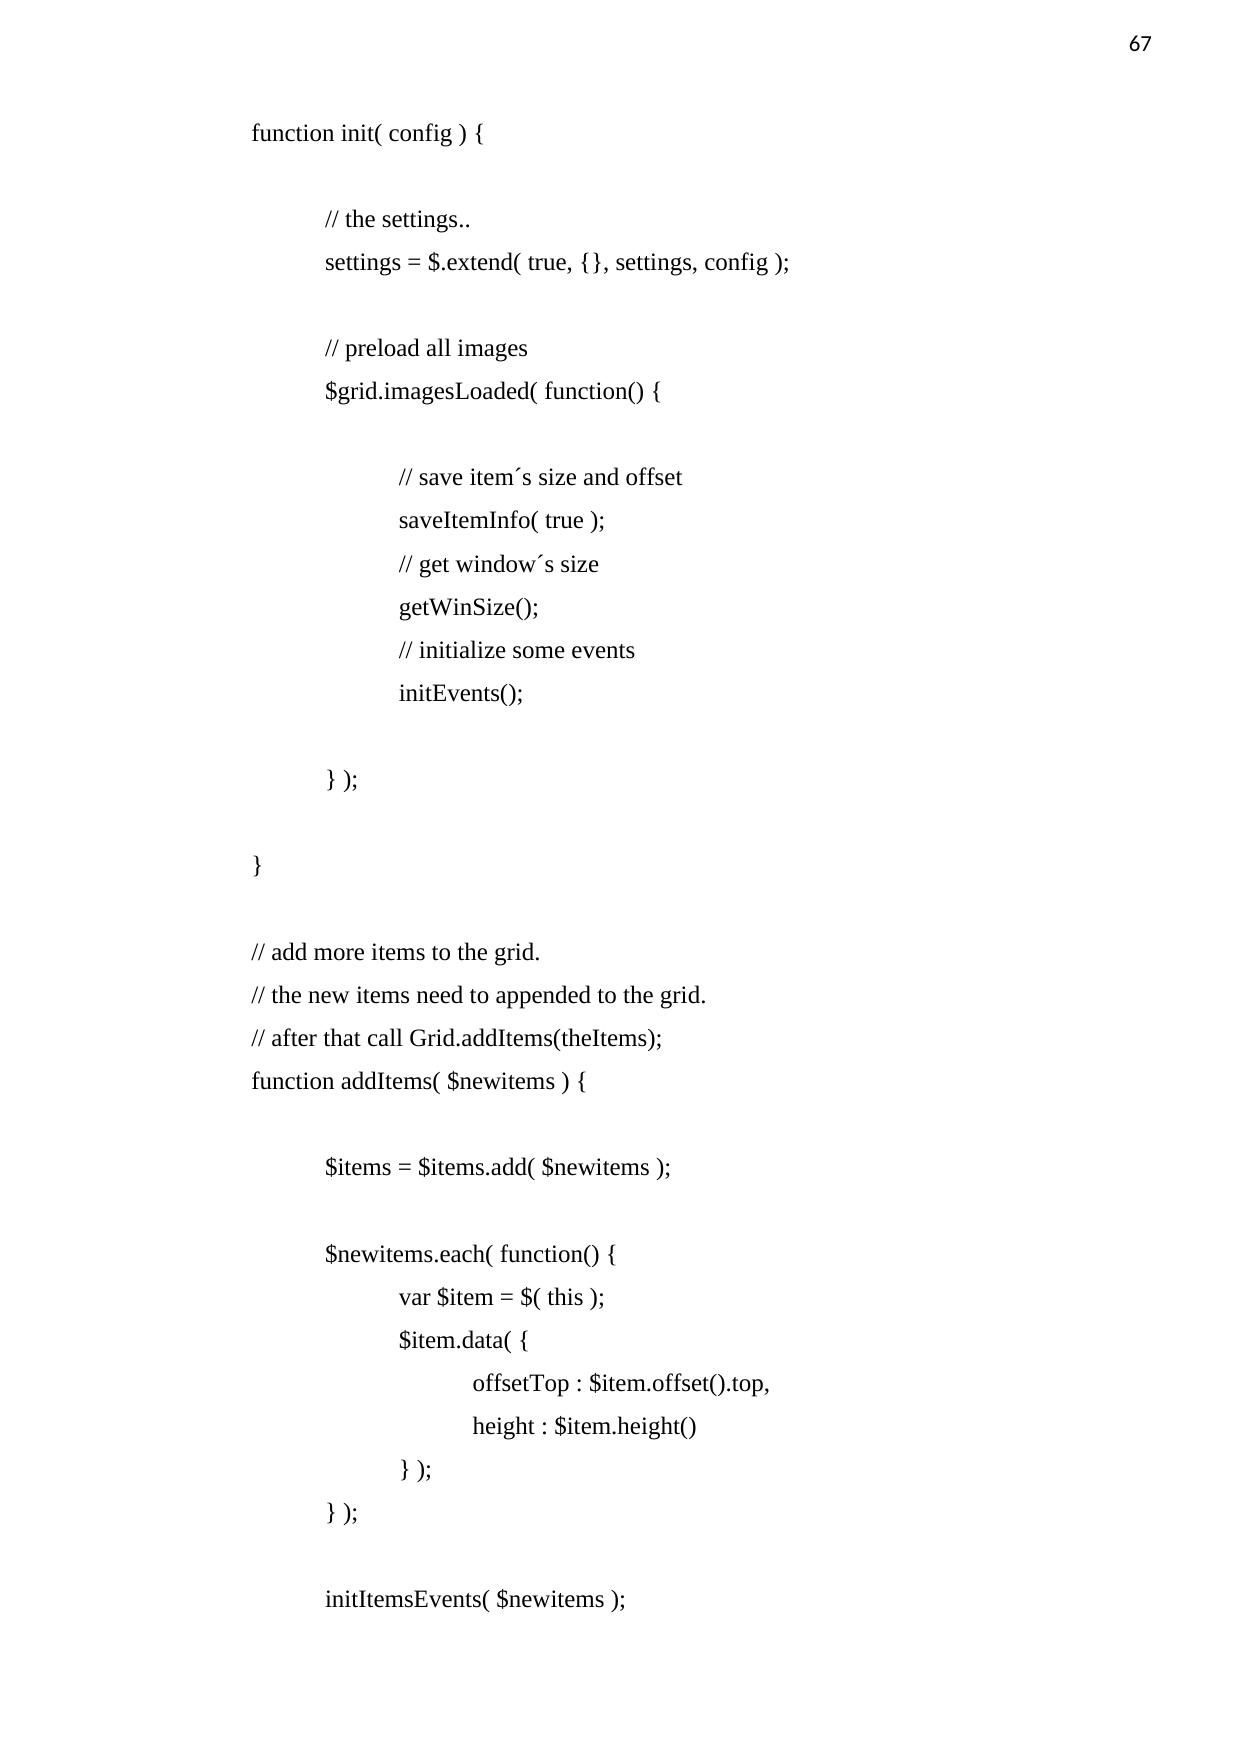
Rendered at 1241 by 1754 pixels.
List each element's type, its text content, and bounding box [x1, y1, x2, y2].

text function init( config ) { [177, 118, 1152, 147]
text // save item´s size and offset [177, 462, 1152, 491]
text function addItems( $newitems ) { [177, 1066, 1152, 1095]
text getWinSize(); [177, 592, 1152, 621]
text } [177, 851, 1152, 879]
text $item.data( { [177, 1325, 1152, 1354]
text } ); [177, 764, 1152, 793]
text // initialize some events [177, 635, 1152, 664]
text $newitems.each( function() { [177, 1239, 1152, 1267]
text // the new items need to appended to the grid. [177, 980, 1152, 1009]
text // add more items to the grid. [177, 937, 1152, 966]
text var $item = $( this ); [177, 1282, 1152, 1311]
text $grid.imagesLoaded( function() { [177, 376, 1152, 405]
text // get window´s size [177, 549, 1152, 577]
text initItemsEvents( $newitems ); [177, 1584, 1152, 1612]
text initEvents(); [177, 678, 1152, 707]
text // the settings.. [177, 204, 1152, 232]
text } ); [177, 1454, 1152, 1483]
text offsetTop : $item.offset().top, [177, 1368, 1152, 1397]
text saveItemInfo( true ); [177, 506, 1152, 534]
text $items = $items.add( $newitems ); [177, 1152, 1152, 1181]
text height : $item.height() [177, 1411, 1152, 1440]
text // after that call Grid.addItems(theItems); [177, 1023, 1152, 1052]
text settings = $.extend( true, {}, settings, config ); [177, 247, 1152, 276]
text // preload all images [177, 333, 1152, 362]
text } ); [177, 1497, 1152, 1526]
